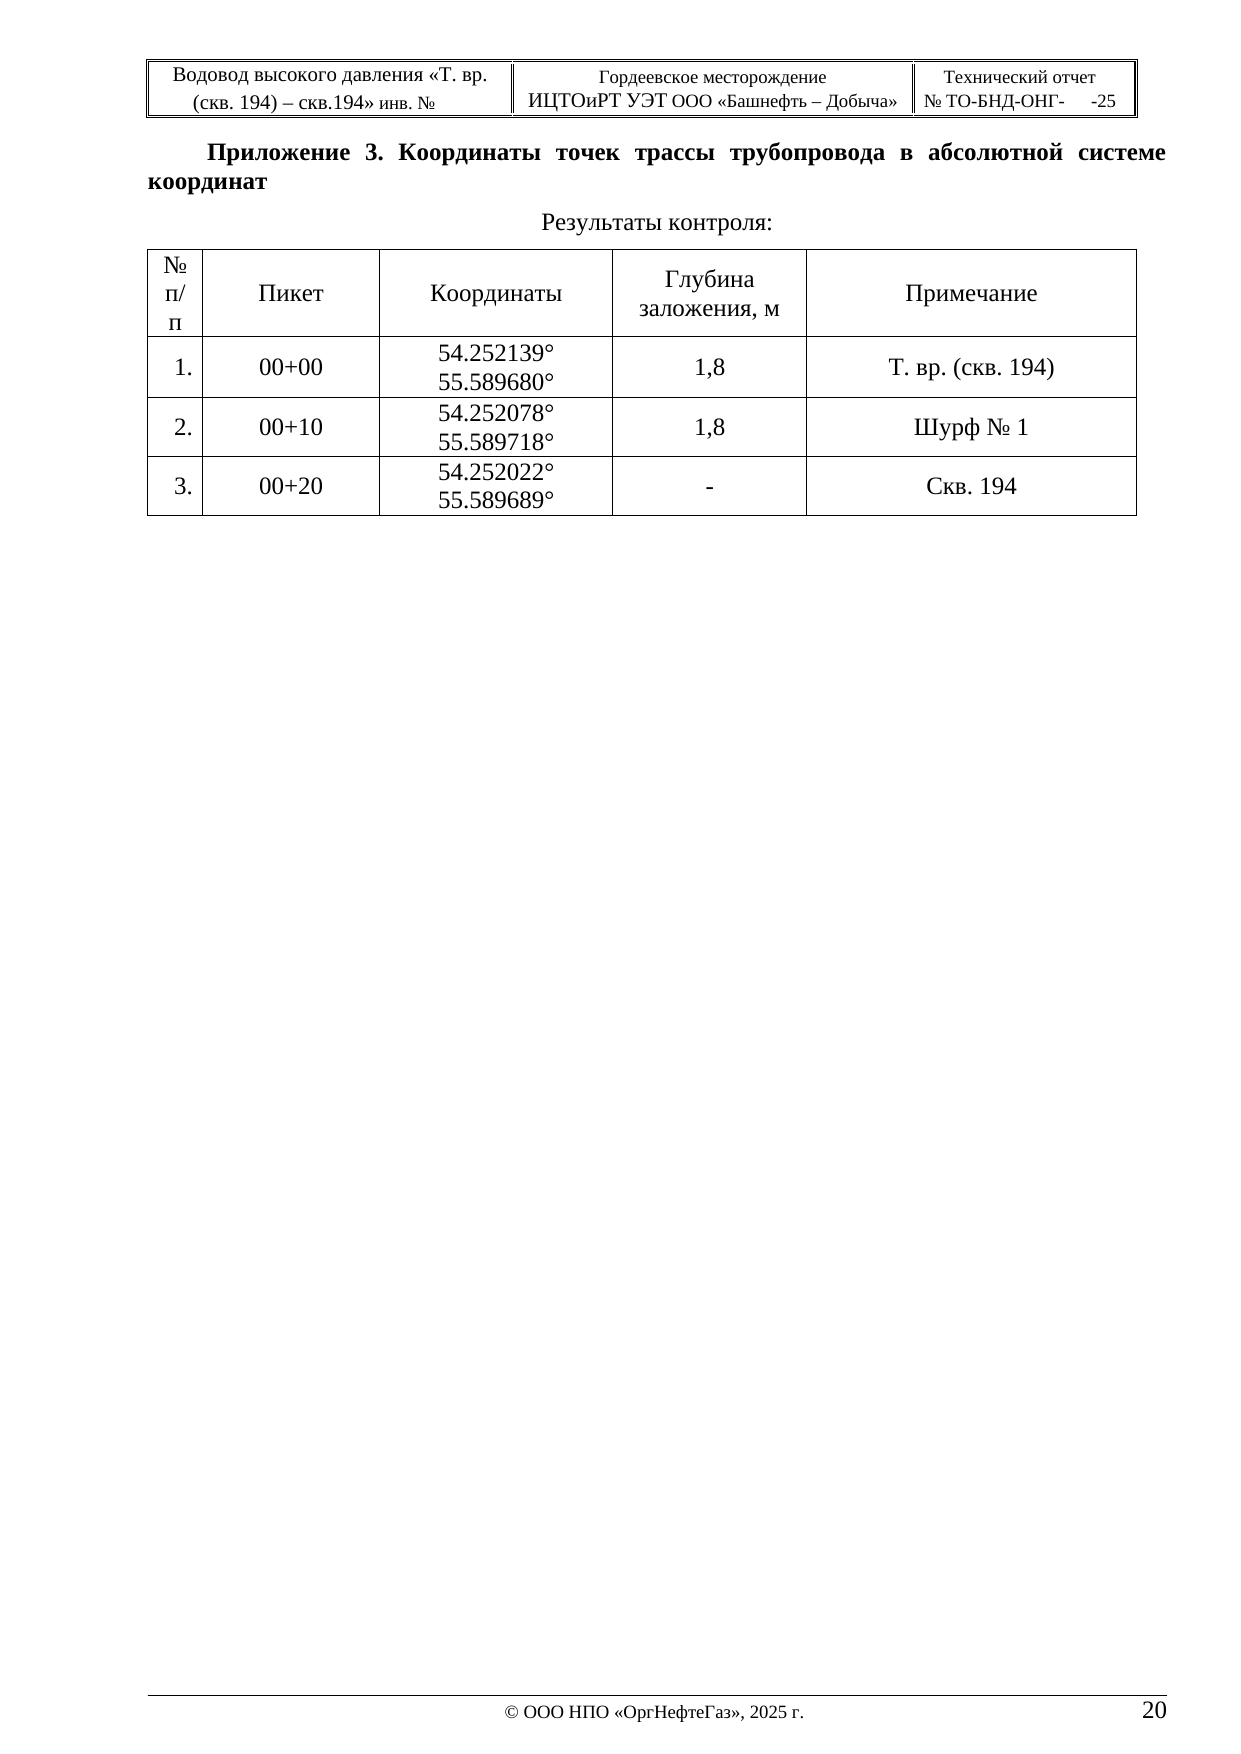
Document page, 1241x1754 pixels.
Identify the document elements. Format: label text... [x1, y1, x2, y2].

subtitle Приложение 3. Координаты точек трассы трубопровода в абсолютной системе координат [148, 137, 1167, 195]
table_header Глубина заложения, м [613, 250, 806, 336]
table_cell 1,8 [613, 337, 806, 397]
table_cell Скв. 194 [807, 457, 1136, 515]
table_header Пикет [203, 250, 379, 336]
table_cell Шурф № 1 [807, 398, 1136, 456]
table_cell 54.252139° 55.589680° [380, 337, 612, 397]
text Результаты контроля: [148, 207, 1167, 236]
table_header Координаты [380, 250, 612, 336]
table_cell [148, 457, 202, 515]
table_cell 54.252022° 55.589689° [380, 457, 612, 515]
table_header № п/п [148, 250, 202, 336]
table_header Примечание [807, 250, 1136, 336]
table_cell 1,8 [613, 398, 806, 456]
table_cell 00+00 [203, 337, 379, 397]
table_cell Т. вр. (скв. 194) [807, 337, 1136, 397]
table_cell 00+10 [203, 398, 379, 456]
table_cell [148, 398, 202, 456]
table_cell [148, 337, 202, 397]
table_cell - [613, 457, 806, 515]
table_cell 54.252078° 55.589718° [380, 398, 612, 456]
table_cell 00+20 [203, 457, 379, 515]
